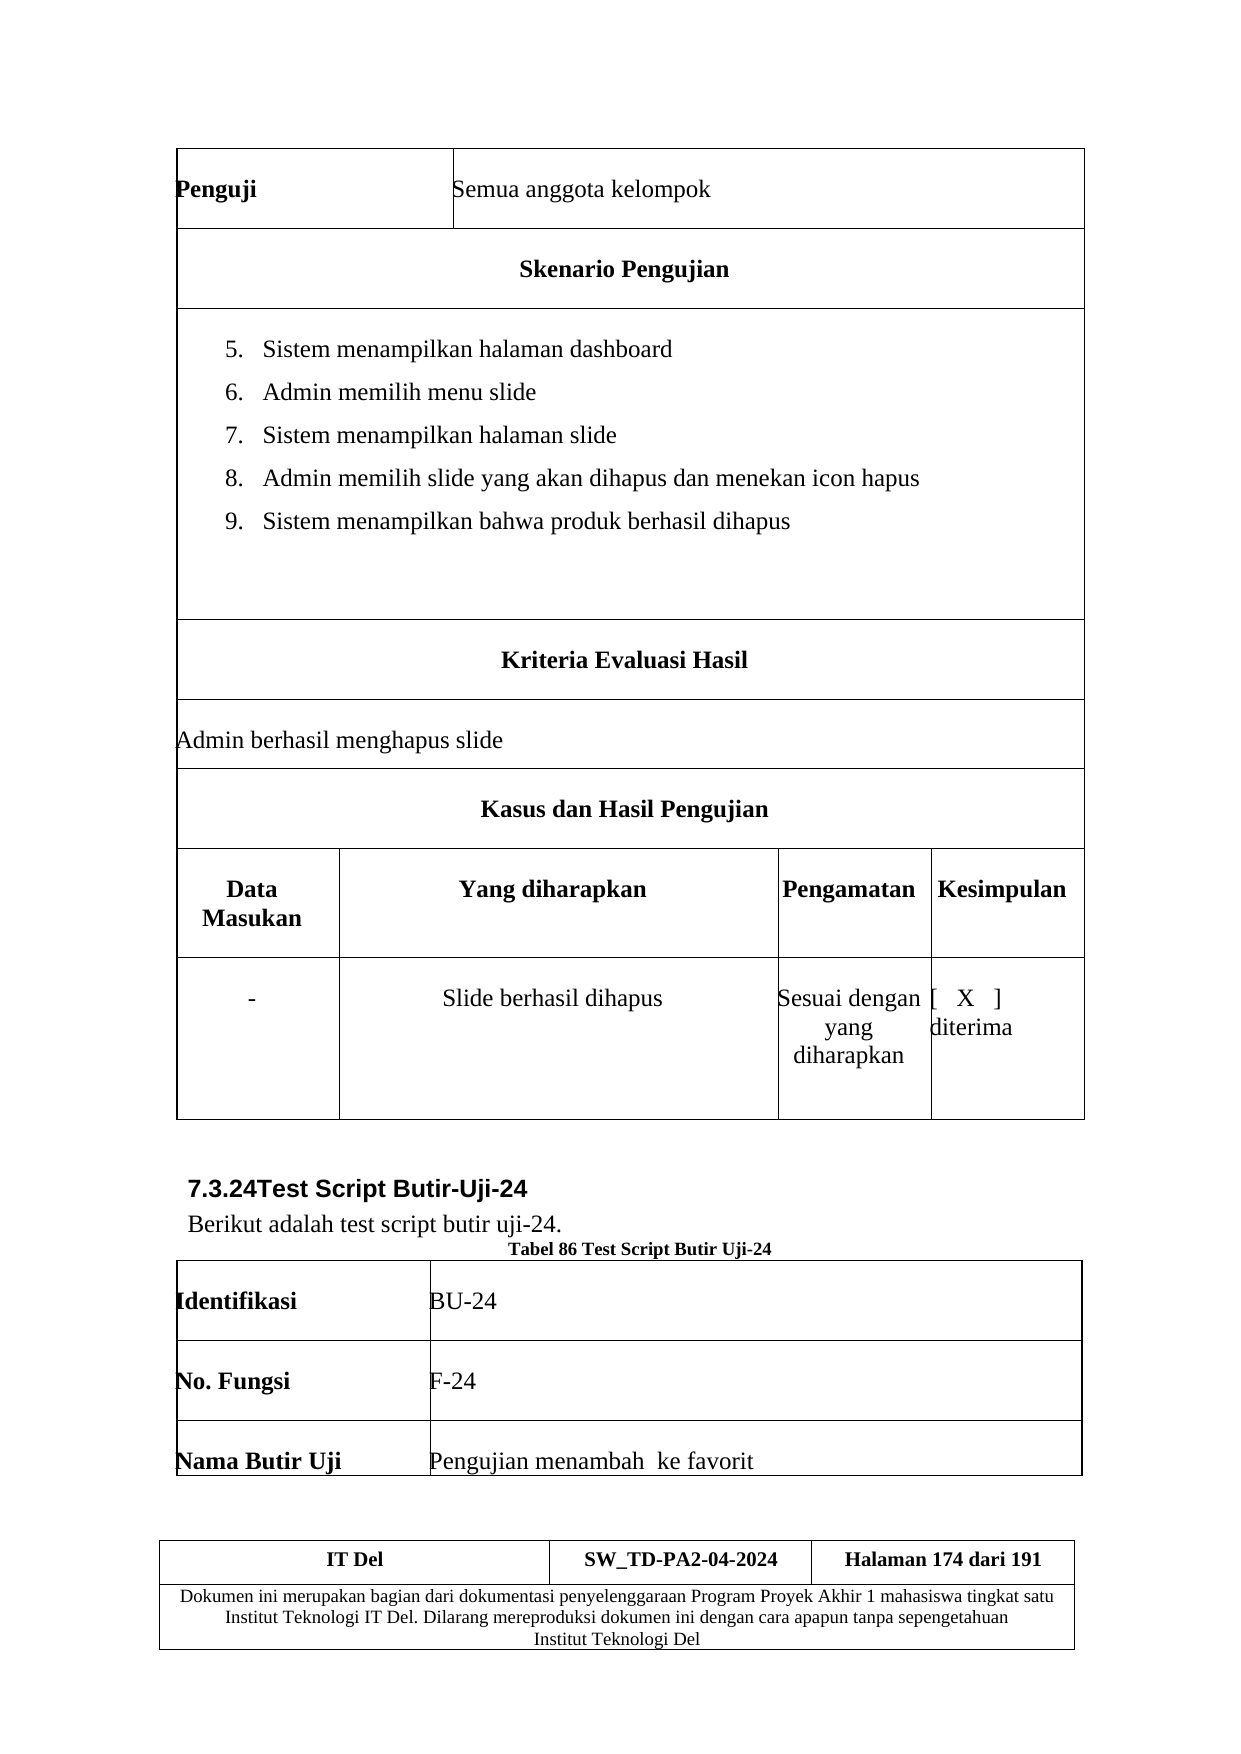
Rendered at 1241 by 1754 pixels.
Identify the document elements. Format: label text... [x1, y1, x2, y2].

text Berikut adalah test script butir uji-24. [187, 1209, 1092, 1238]
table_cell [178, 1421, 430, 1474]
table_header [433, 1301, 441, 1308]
subtitle 7.3.24Test Script Butir-Uji-24 [187, 1174, 1092, 1203]
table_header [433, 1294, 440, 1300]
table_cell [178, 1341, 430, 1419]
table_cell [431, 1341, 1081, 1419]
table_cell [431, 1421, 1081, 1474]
text Tabel 86 Test Script Butir Uji-24 [187, 1238, 1092, 1259]
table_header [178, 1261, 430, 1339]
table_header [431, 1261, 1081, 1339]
